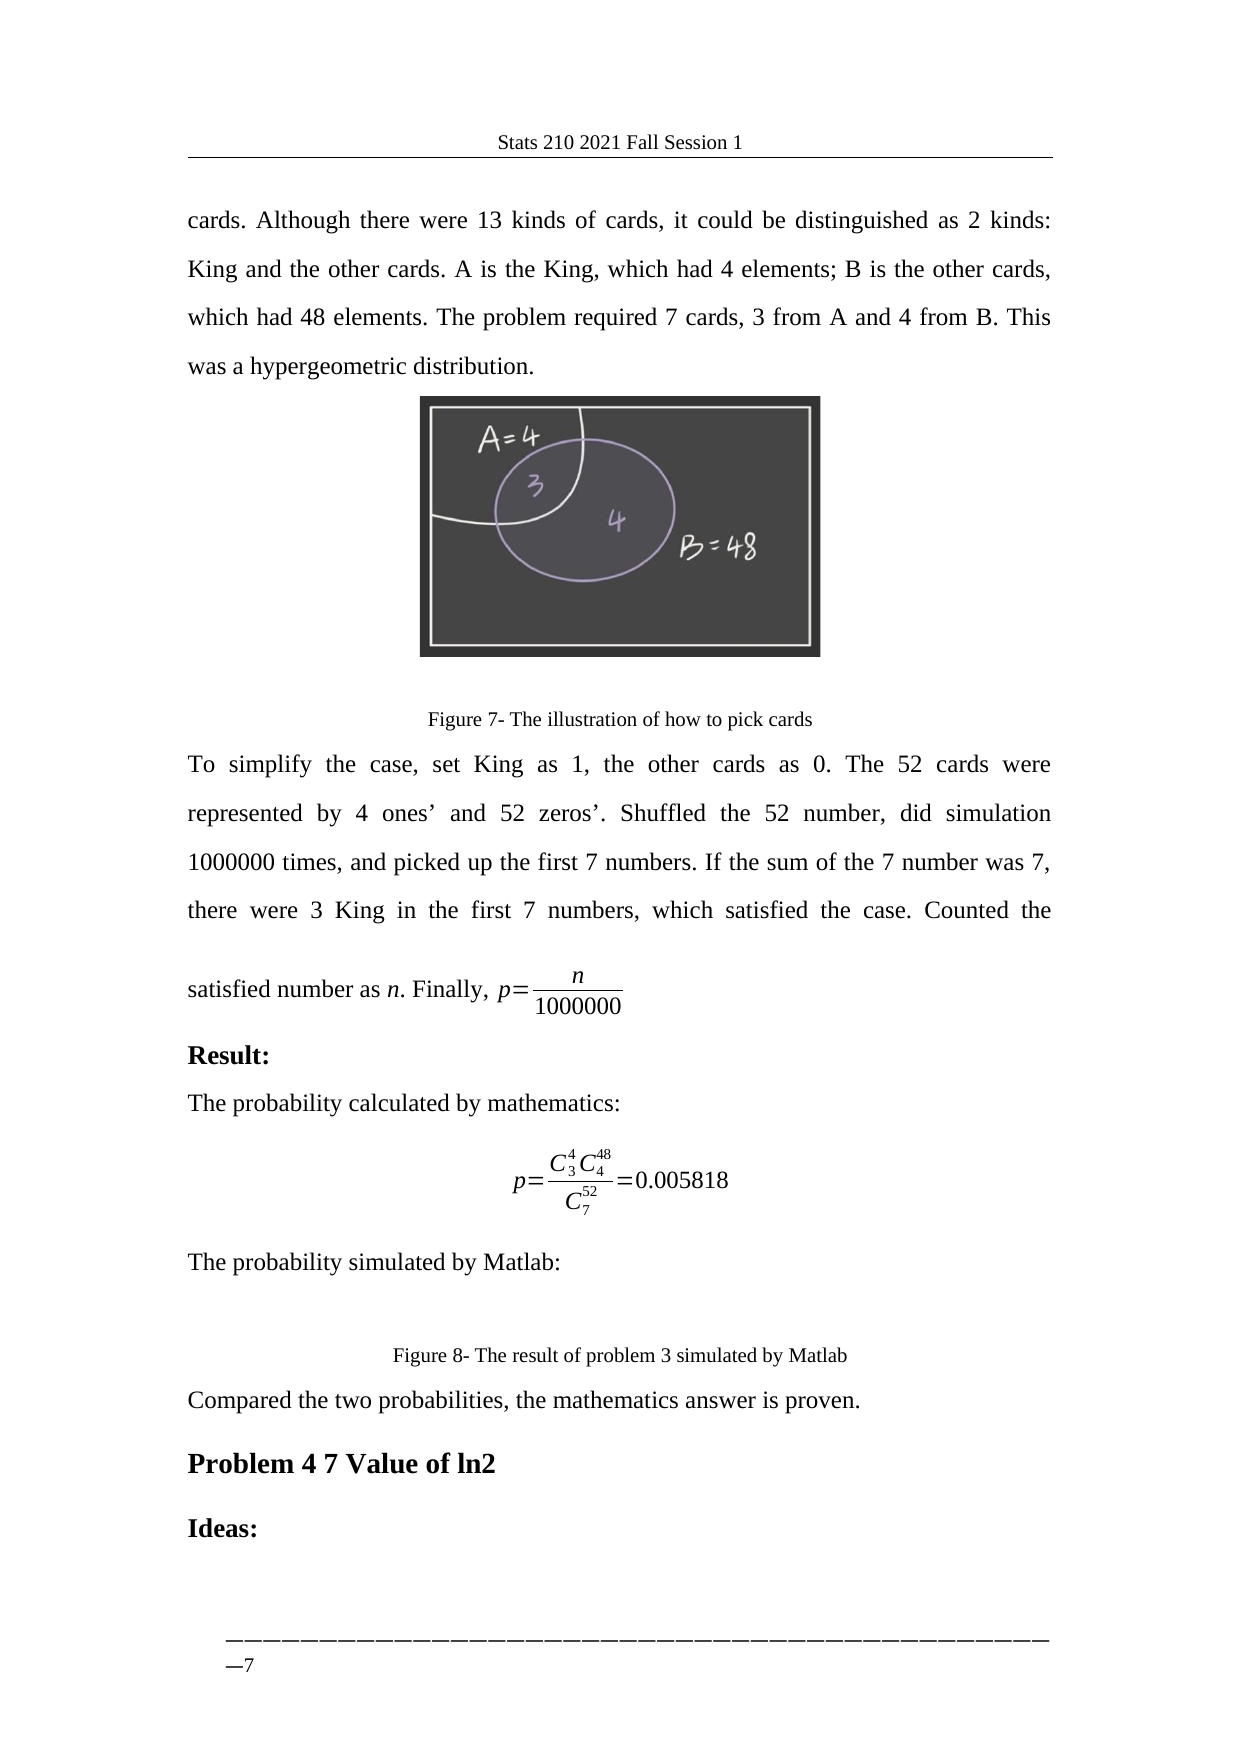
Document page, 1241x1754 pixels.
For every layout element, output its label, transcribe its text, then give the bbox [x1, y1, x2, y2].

text Figure 7- The illustration of how to pick cards [187, 703, 1053, 736]
text Compared the two probabilities, the mathematics answer is proven. [187, 1383, 1053, 1416]
text The probability simulated by Matlab: [187, 1245, 1053, 1277]
text Problem 4 7 Value of ln2 [187, 1430, 1053, 1495]
text Result: [187, 1038, 1053, 1071]
text The probability calculated by mathematics: [187, 1086, 1053, 1119]
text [187, 203, 1053, 382]
text Figure 8- The result of problem 3 simulated by Matlab [187, 1339, 1053, 1371]
picture [419, 396, 821, 657]
text To simplify the case, set King as 1, the other cards as 0. The 52 cards were represented by 4 ones’ and 52 zeros’. Shuffled the 52 number, did simulation 1000000 times, and picked up the first 7 numbers. If the sum of the 7 number was 7, there were 3 King in the first 7 numbers, which satisfied the case. Counted the satisfied number as n. Finally, [187, 747, 1053, 1024]
text Ideas: [187, 1512, 1053, 1544]
